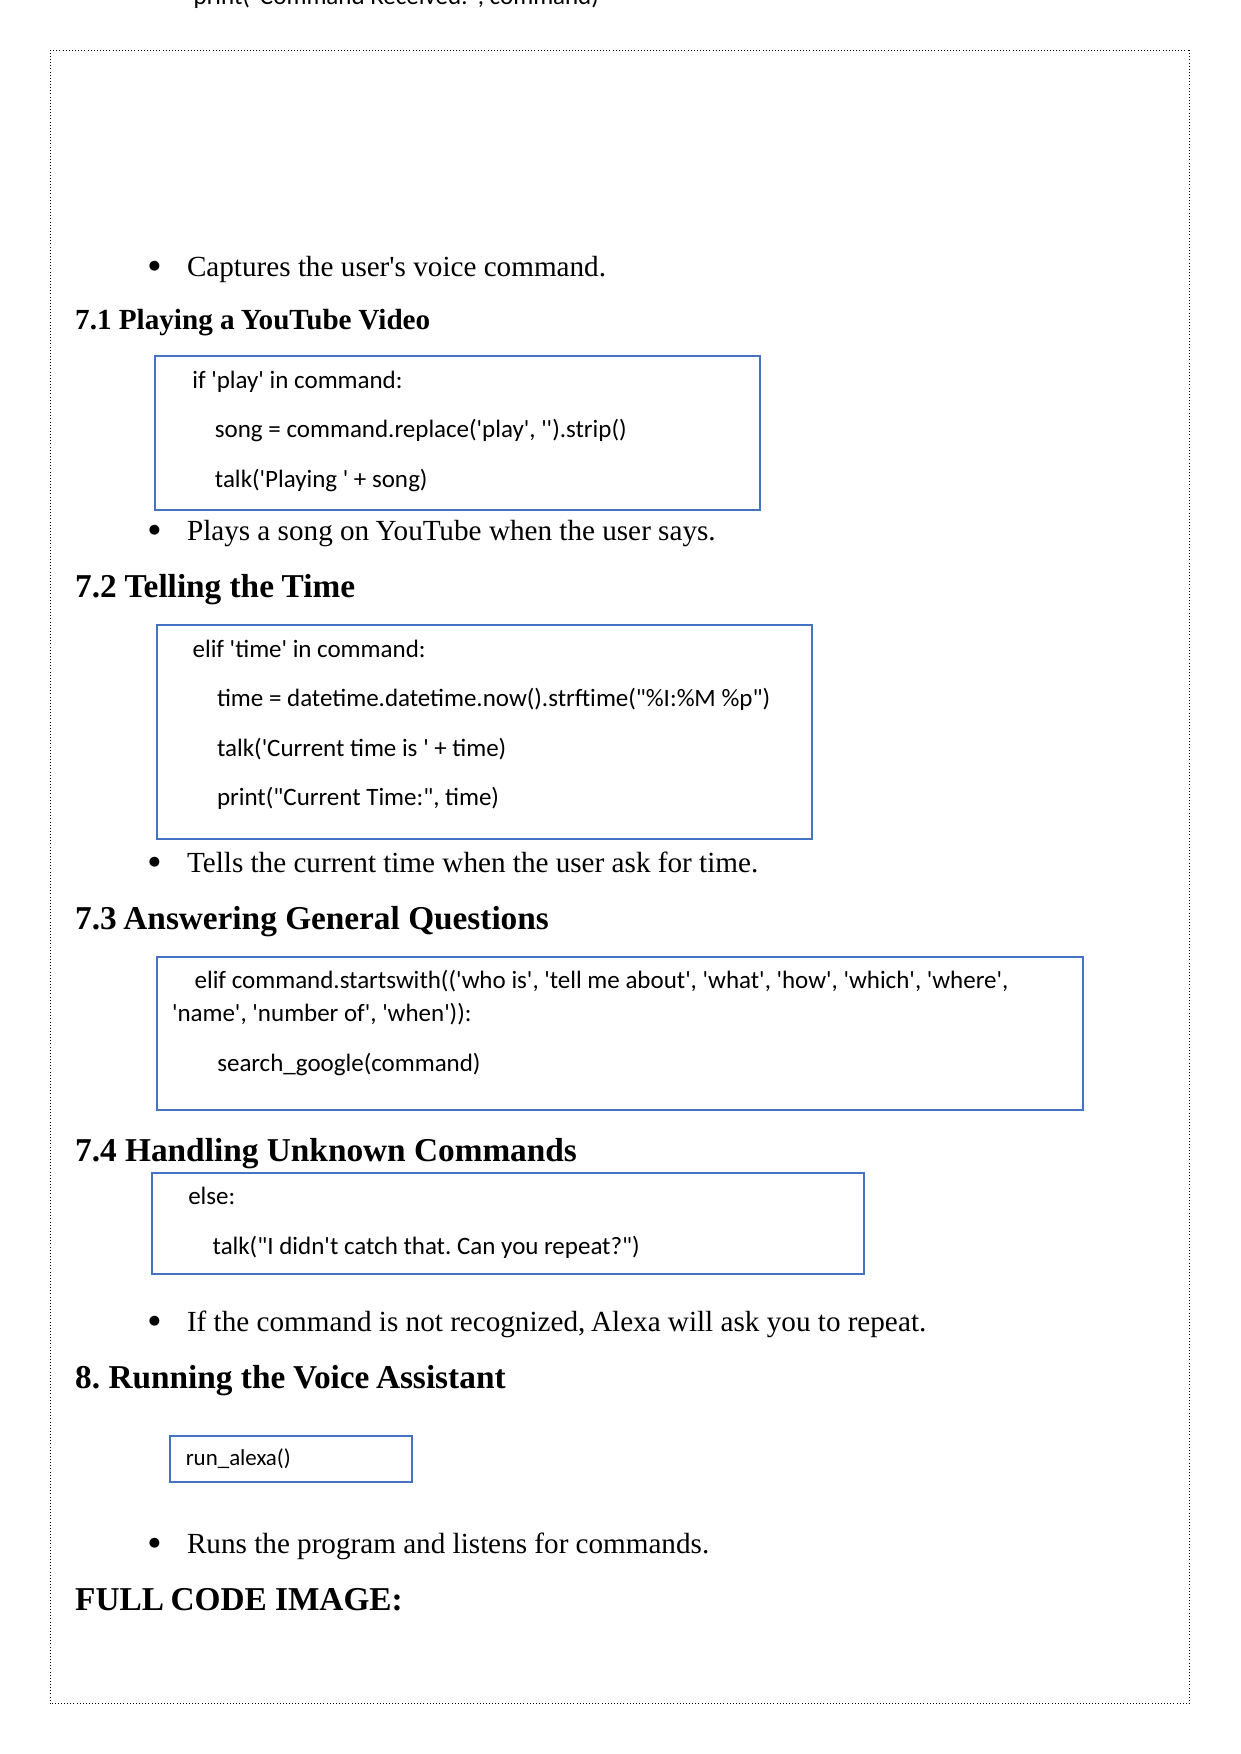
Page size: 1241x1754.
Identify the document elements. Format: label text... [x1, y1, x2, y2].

text FULL CODE IMAGE: [75, 1579, 1165, 1617]
list If the command is not recognized, Alexa will ask you to repeat. [149, 1304, 1165, 1338]
text 8. Running the Voice Assistant [75, 1357, 1165, 1395]
text 7.1 Playing a YouTube Video [75, 302, 1165, 336]
list Captures the user's voice command. [149, 249, 1165, 283]
list Runs the program and listens for commands. [149, 1526, 1165, 1559]
list Tells the current time when the user ask for time. [149, 845, 1165, 879]
list Plays a song on YouTube when the user says. [149, 513, 1165, 547]
text 7.3 Answering General Questions [75, 898, 1165, 936]
text 7.4 Handling Unknown Commands [75, 1130, 1165, 1168]
text 7.2 Telling the Time [75, 566, 1165, 604]
